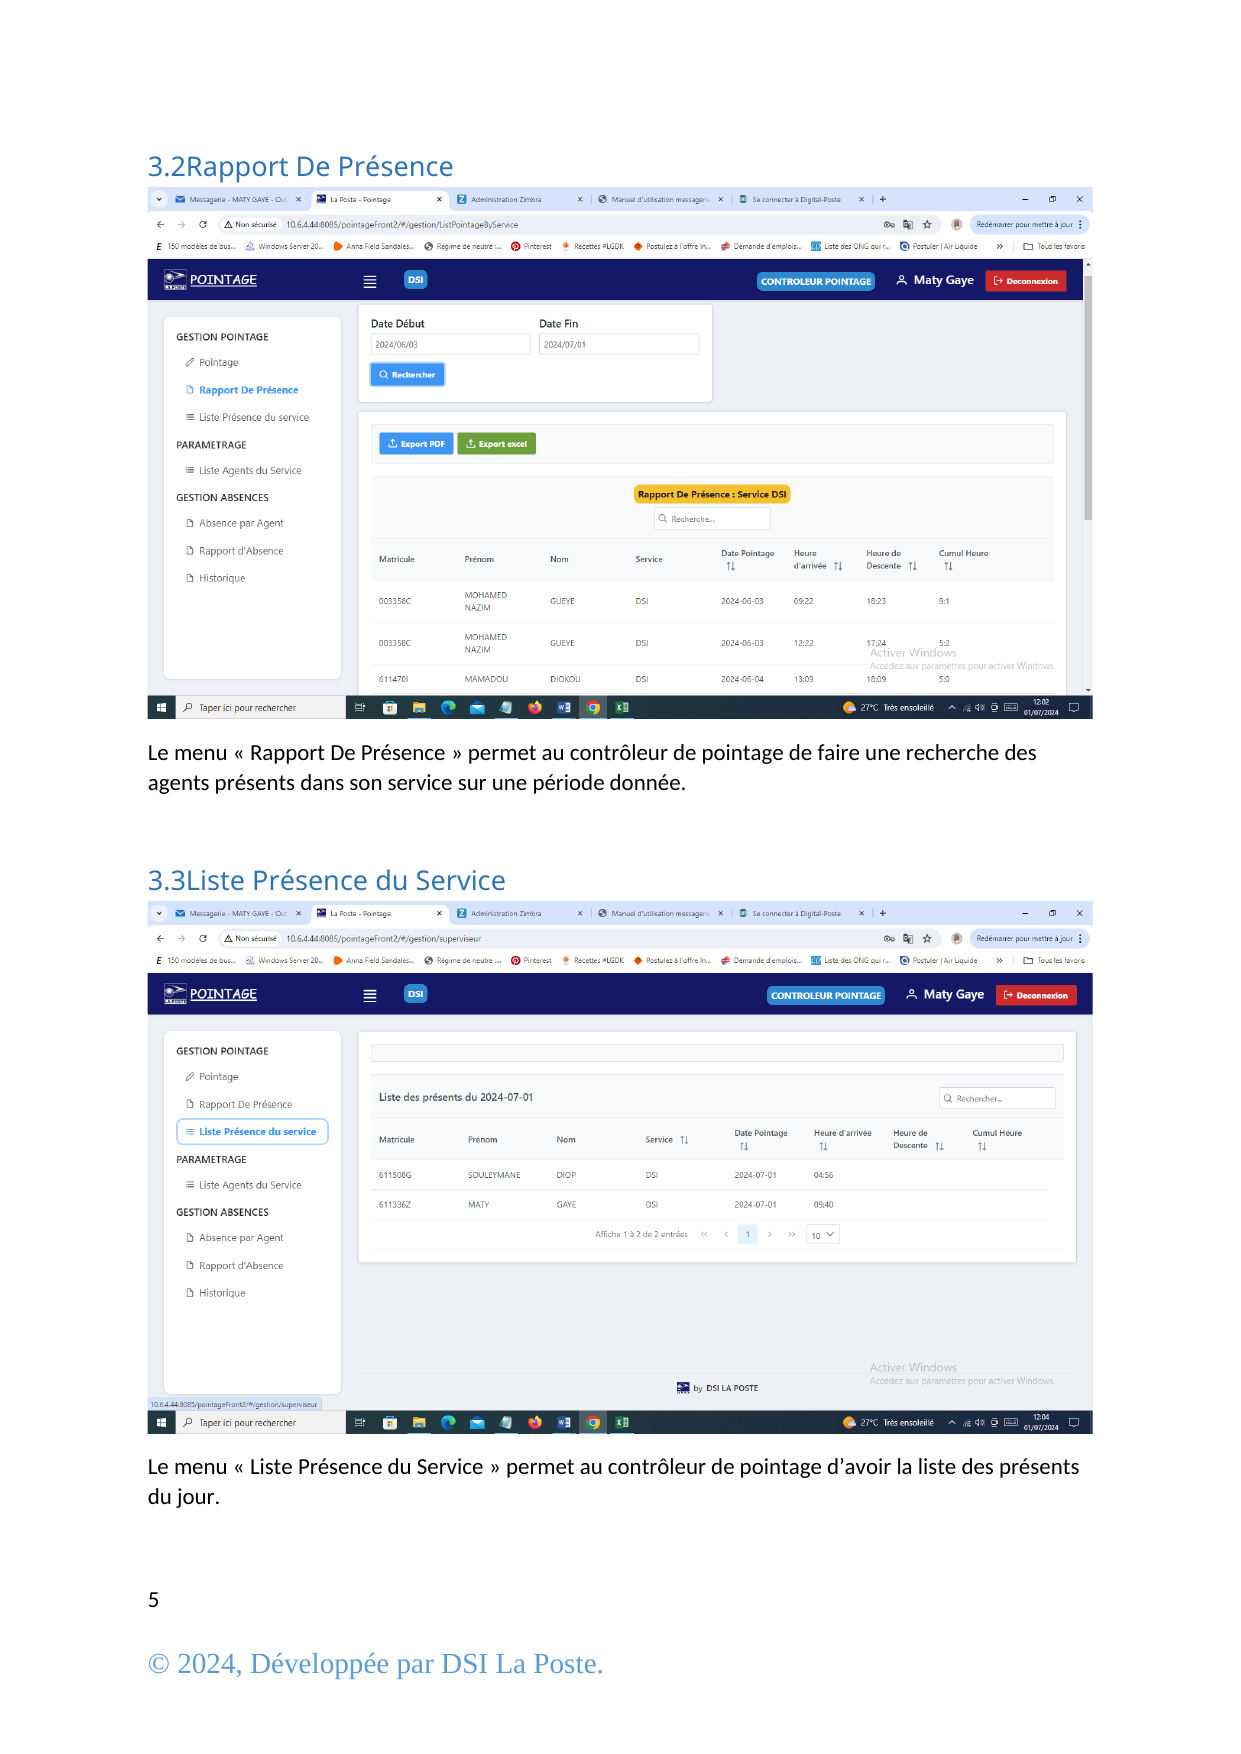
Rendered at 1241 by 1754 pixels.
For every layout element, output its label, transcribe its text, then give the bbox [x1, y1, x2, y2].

text Le menu « Rapport De Présence » permet au contrôleur de pointage de faire une recherche des agents présents dans son service sur une période donnée. [148, 738, 1093, 796]
picture [147, 901, 1093, 1434]
subtitle 3.2Rapport De Présence [148, 148, 1093, 184]
subtitle 3.3Liste Présence du Service [148, 862, 1093, 899]
picture [147, 187, 1093, 719]
text Le menu « Liste Présence du Service » permet au contrôleur de pointage d’avoir la liste des présents du jour. [148, 1452, 1093, 1510]
